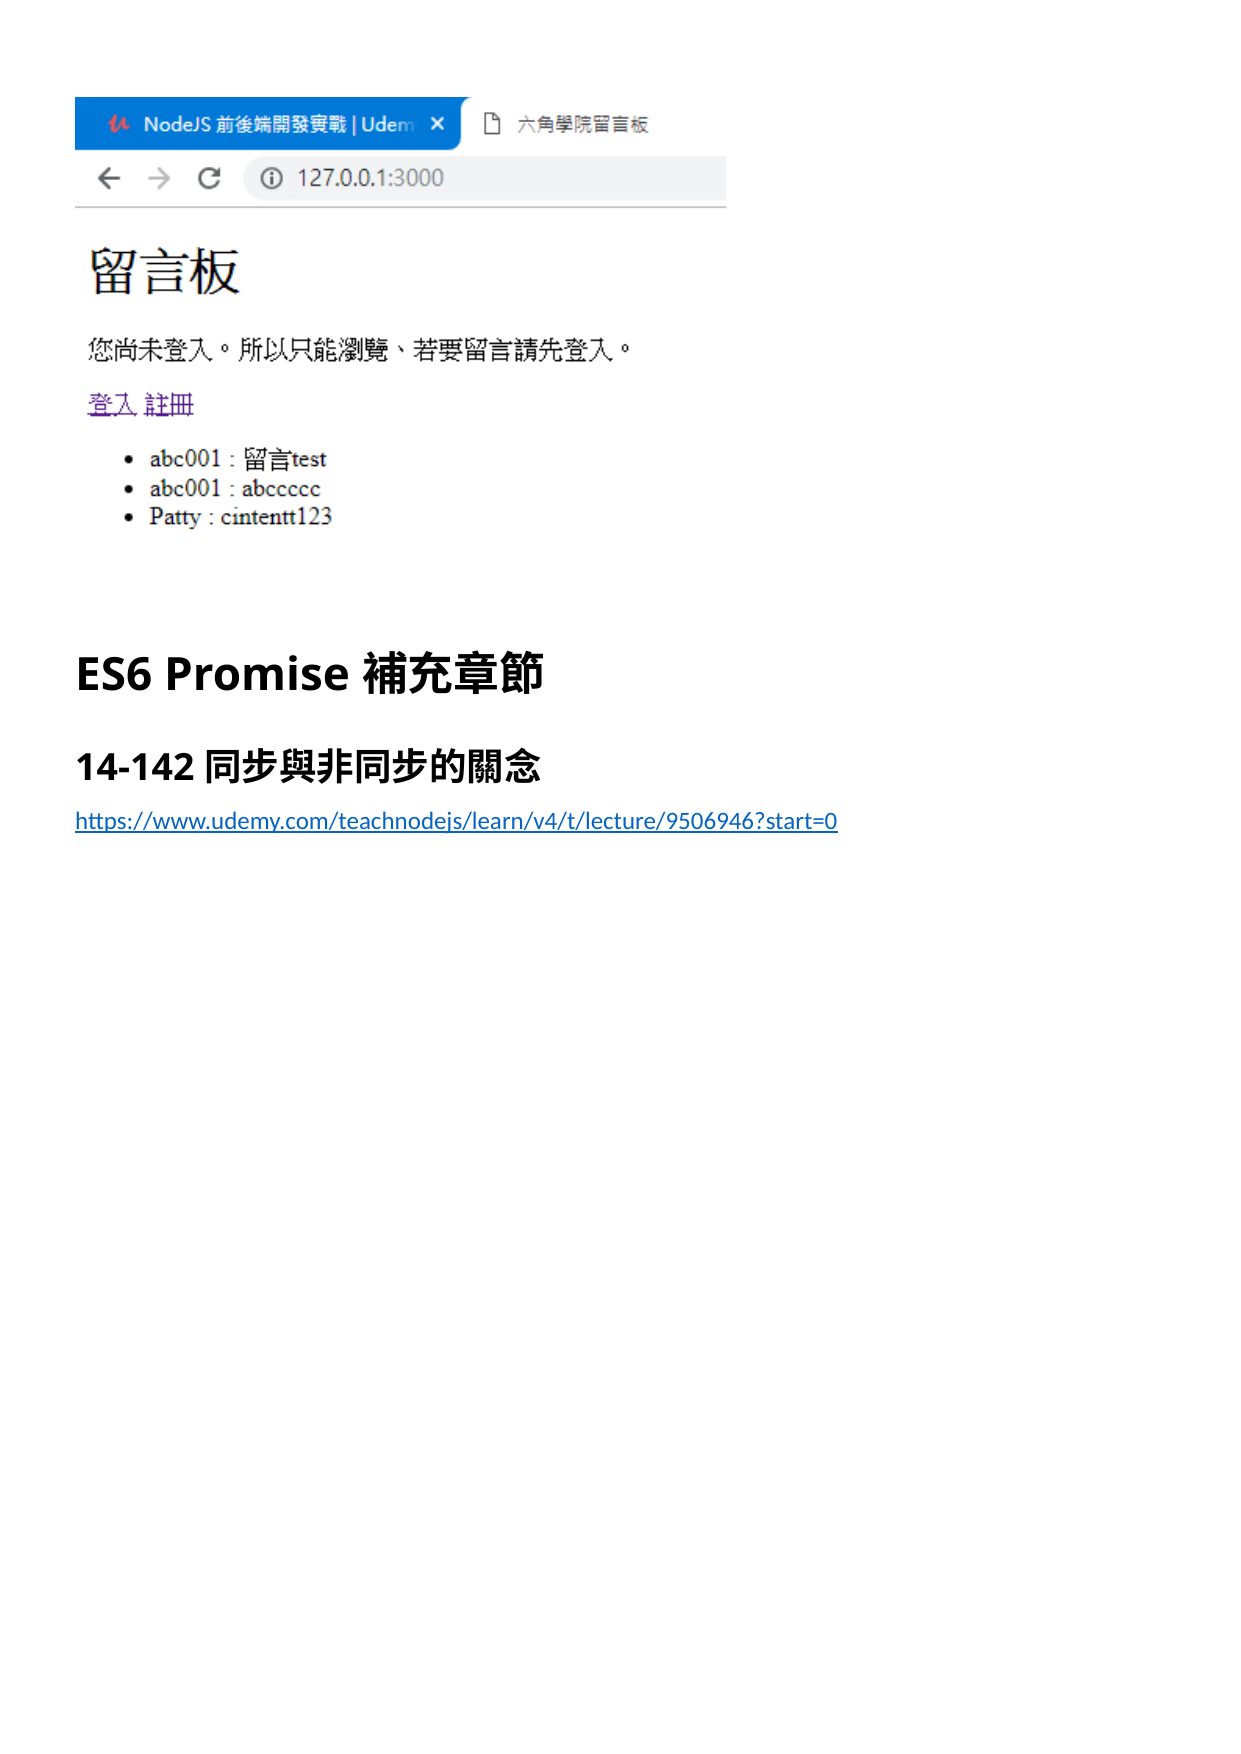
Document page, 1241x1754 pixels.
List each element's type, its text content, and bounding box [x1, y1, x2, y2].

subtitle ES6 Promise 補充章節 [75, 633, 1165, 708]
text https://www.udemy.com/teachnodejs/learn/v4/t/lecture/9506946?start=0 [75, 802, 1165, 839]
subtitle 14-142 同步與非同步的關念 [75, 727, 1165, 802]
picture [75, 97, 727, 570]
